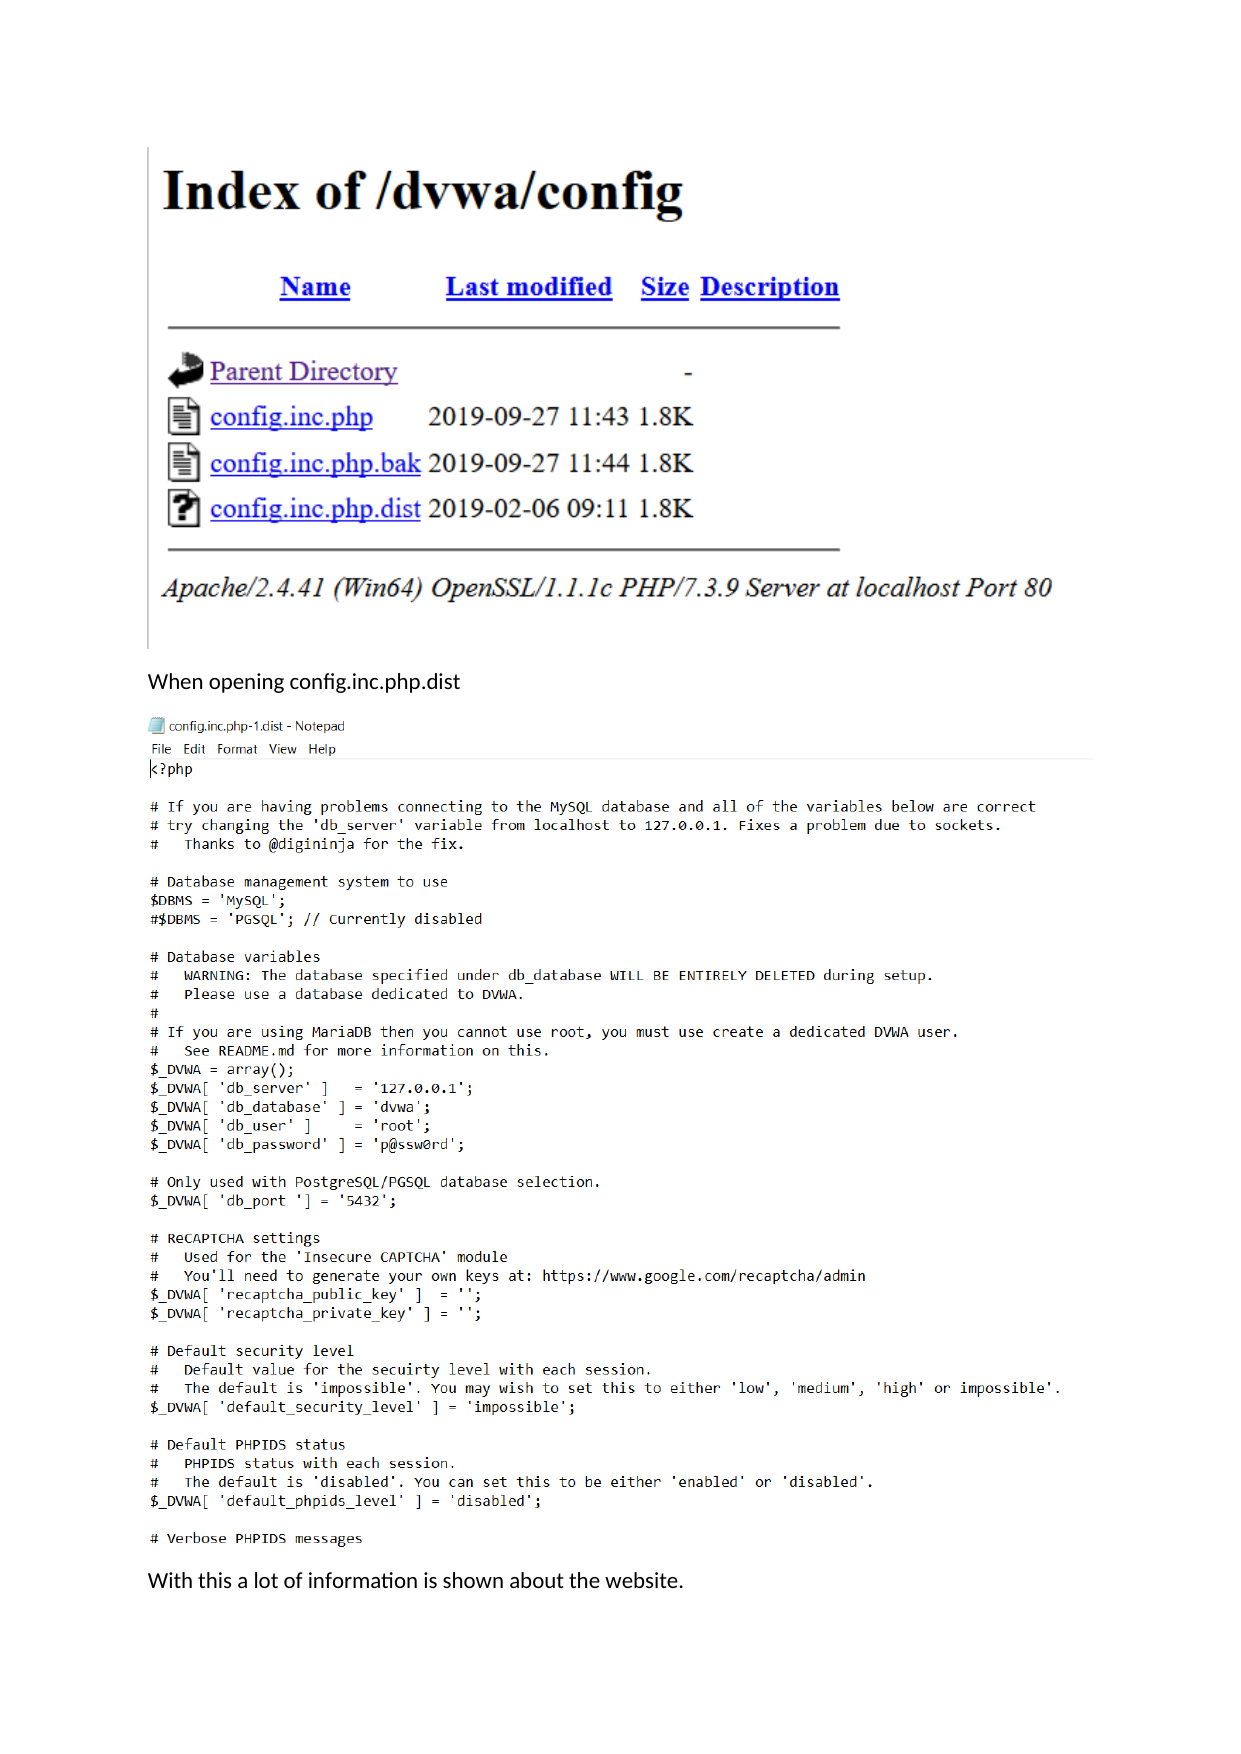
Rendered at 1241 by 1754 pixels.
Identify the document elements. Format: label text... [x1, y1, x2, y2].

picture [147, 147, 1093, 649]
text With this a lot of information is shown about the website. [148, 1566, 1093, 1594]
picture [147, 714, 1093, 1548]
text When opening config.inc.php.dist [148, 667, 1093, 695]
